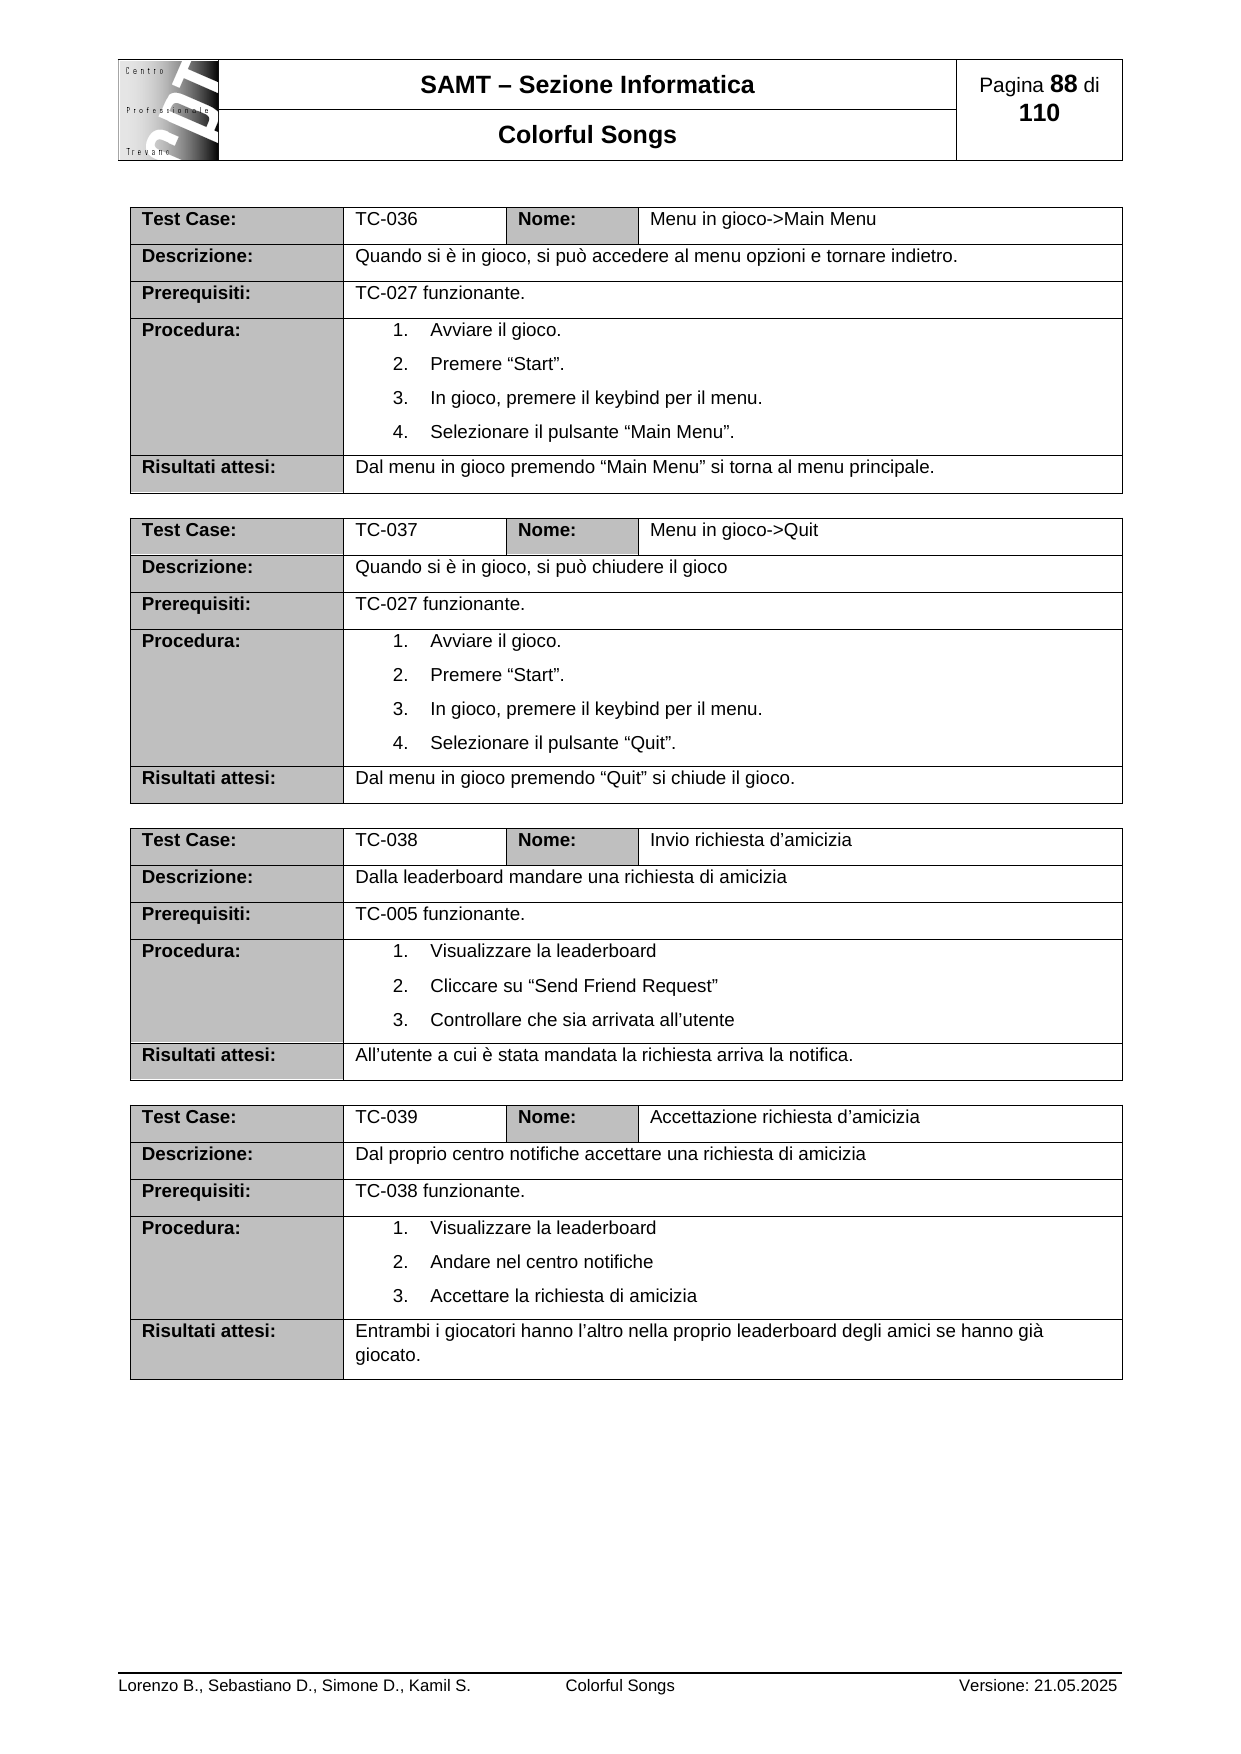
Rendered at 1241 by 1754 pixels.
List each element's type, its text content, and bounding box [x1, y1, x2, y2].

table_cell Visualizzare la leaderboard Andare nel centro notifiche Accettare la richiesta di amicizia [344, 1217, 1122, 1319]
table_header Invio richiesta d’amicizia [639, 829, 1122, 865]
table_cell Procedura: [131, 630, 343, 766]
table_header Test Case: [131, 1106, 343, 1142]
table_cell TC-027 funzionante. [344, 282, 1122, 318]
table_cell TC-038 funzionante. [344, 1180, 1122, 1216]
table_cell Quando si è in gioco, si può accedere al menu opzioni e tornare indietro. [344, 245, 1122, 281]
table_cell Quando si è in gioco, si può chiudere il gioco [344, 556, 1122, 592]
table_header Nome: [507, 208, 638, 244]
table_header TC-036 [344, 208, 506, 244]
table_header Nome: [507, 829, 638, 865]
table_cell Procedura: [131, 940, 343, 1042]
table_header TC-037 [344, 519, 506, 554]
table_cell Risultati attesi: [131, 456, 343, 492]
table_cell Dal menu in gioco premendo “Main Menu” si torna al menu principale. [344, 456, 1122, 492]
table_header Test Case: [131, 829, 343, 865]
table_cell Descrizione: [131, 245, 343, 281]
table_cell Descrizione: [131, 556, 343, 592]
table_cell Prerequisiti: [131, 903, 343, 939]
table_cell Entrambi i giocatori hanno l’altro nella proprio leaderboard degli amici se hanno già giocato. [344, 1320, 1122, 1379]
table_cell TC-005 funzionante. [344, 903, 1122, 939]
table_cell Visualizzare la leaderboard Cliccare su “Send Friend Request” Controllare che sia arrivata all’utente [344, 940, 1122, 1042]
table_header Menu in gioco->Main Menu [639, 208, 1122, 244]
table_cell Procedura: [131, 319, 343, 455]
table_cell Risultati attesi: [131, 767, 343, 803]
table_cell Avviare il gioco. Premere “Start”. In gioco, premere il keybind per il menu. Selezionare il pulsante “Quit”. [344, 630, 1122, 766]
table_header Nome: [507, 1106, 638, 1142]
table_cell Descrizione: [131, 866, 343, 902]
table_header Menu in gioco->Quit [639, 519, 1122, 554]
table_header TC-038 [344, 829, 506, 865]
table_cell Dalla leaderboard mandare una richiesta di amicizia [344, 866, 1122, 902]
table_cell Dal proprio centro notifiche accettare una richiesta di amicizia [344, 1143, 1122, 1179]
table_header Test Case: [131, 208, 343, 244]
table_cell Prerequisiti: [131, 1180, 343, 1216]
table_cell Prerequisiti: [131, 593, 343, 629]
table_cell Prerequisiti: [131, 282, 343, 318]
table_cell Procedura: [131, 1217, 343, 1319]
table_cell Dal menu in gioco premendo “Quit” si chiude il gioco. [344, 767, 1122, 803]
picture [118, 60, 219, 160]
table_cell Risultati attesi: [131, 1320, 343, 1379]
table_header Test Case: [131, 519, 343, 554]
table_cell Descrizione: [131, 1143, 343, 1179]
table_cell All’utente a cui è stata mandata la richiesta arriva la notifica. [344, 1044, 1122, 1079]
table_header TC-039 [344, 1106, 506, 1142]
table_cell TC-027 funzionante. [344, 593, 1122, 629]
table_header Nome: [507, 519, 638, 554]
table_cell Risultati attesi: [131, 1044, 343, 1079]
table_header Accettazione richiesta d’amicizia [639, 1106, 1122, 1142]
table_cell Avviare il gioco. Premere “Start”. In gioco, premere il keybind per il menu. Selezionare il pulsante “Main Menu”. [344, 319, 1122, 455]
